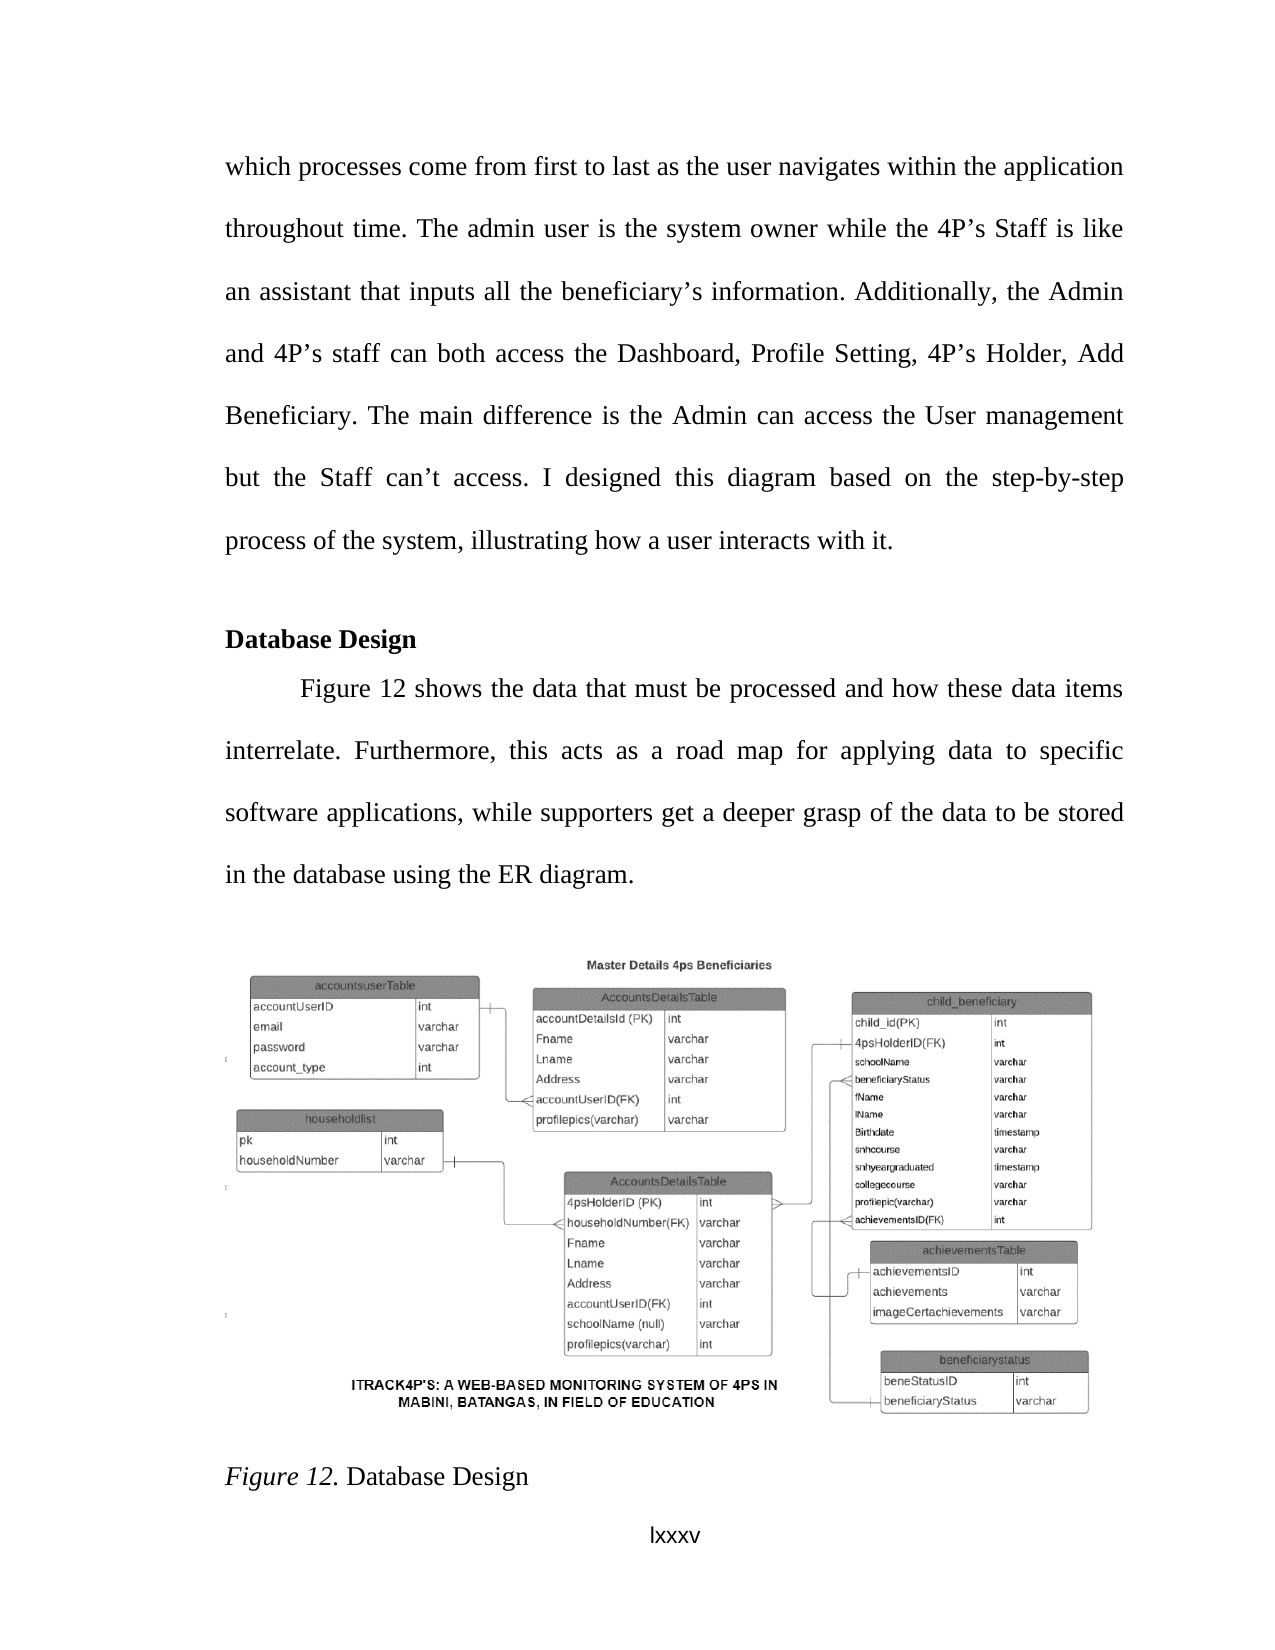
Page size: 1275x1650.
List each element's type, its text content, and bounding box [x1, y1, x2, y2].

subtitle Database Design [225, 623, 1125, 655]
text Figure 12. Database Design [225, 1460, 1125, 1491]
picture [225, 941, 1097, 1439]
text Figure 12 shows the data that must be processed and how these data items interrelate. Furthermore, this acts as a road map for applying data to specific software applications, while supporters get a deeper grasp of the data to be stored in the database using the ER diagram. [225, 672, 1125, 890]
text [225, 150, 1125, 555]
